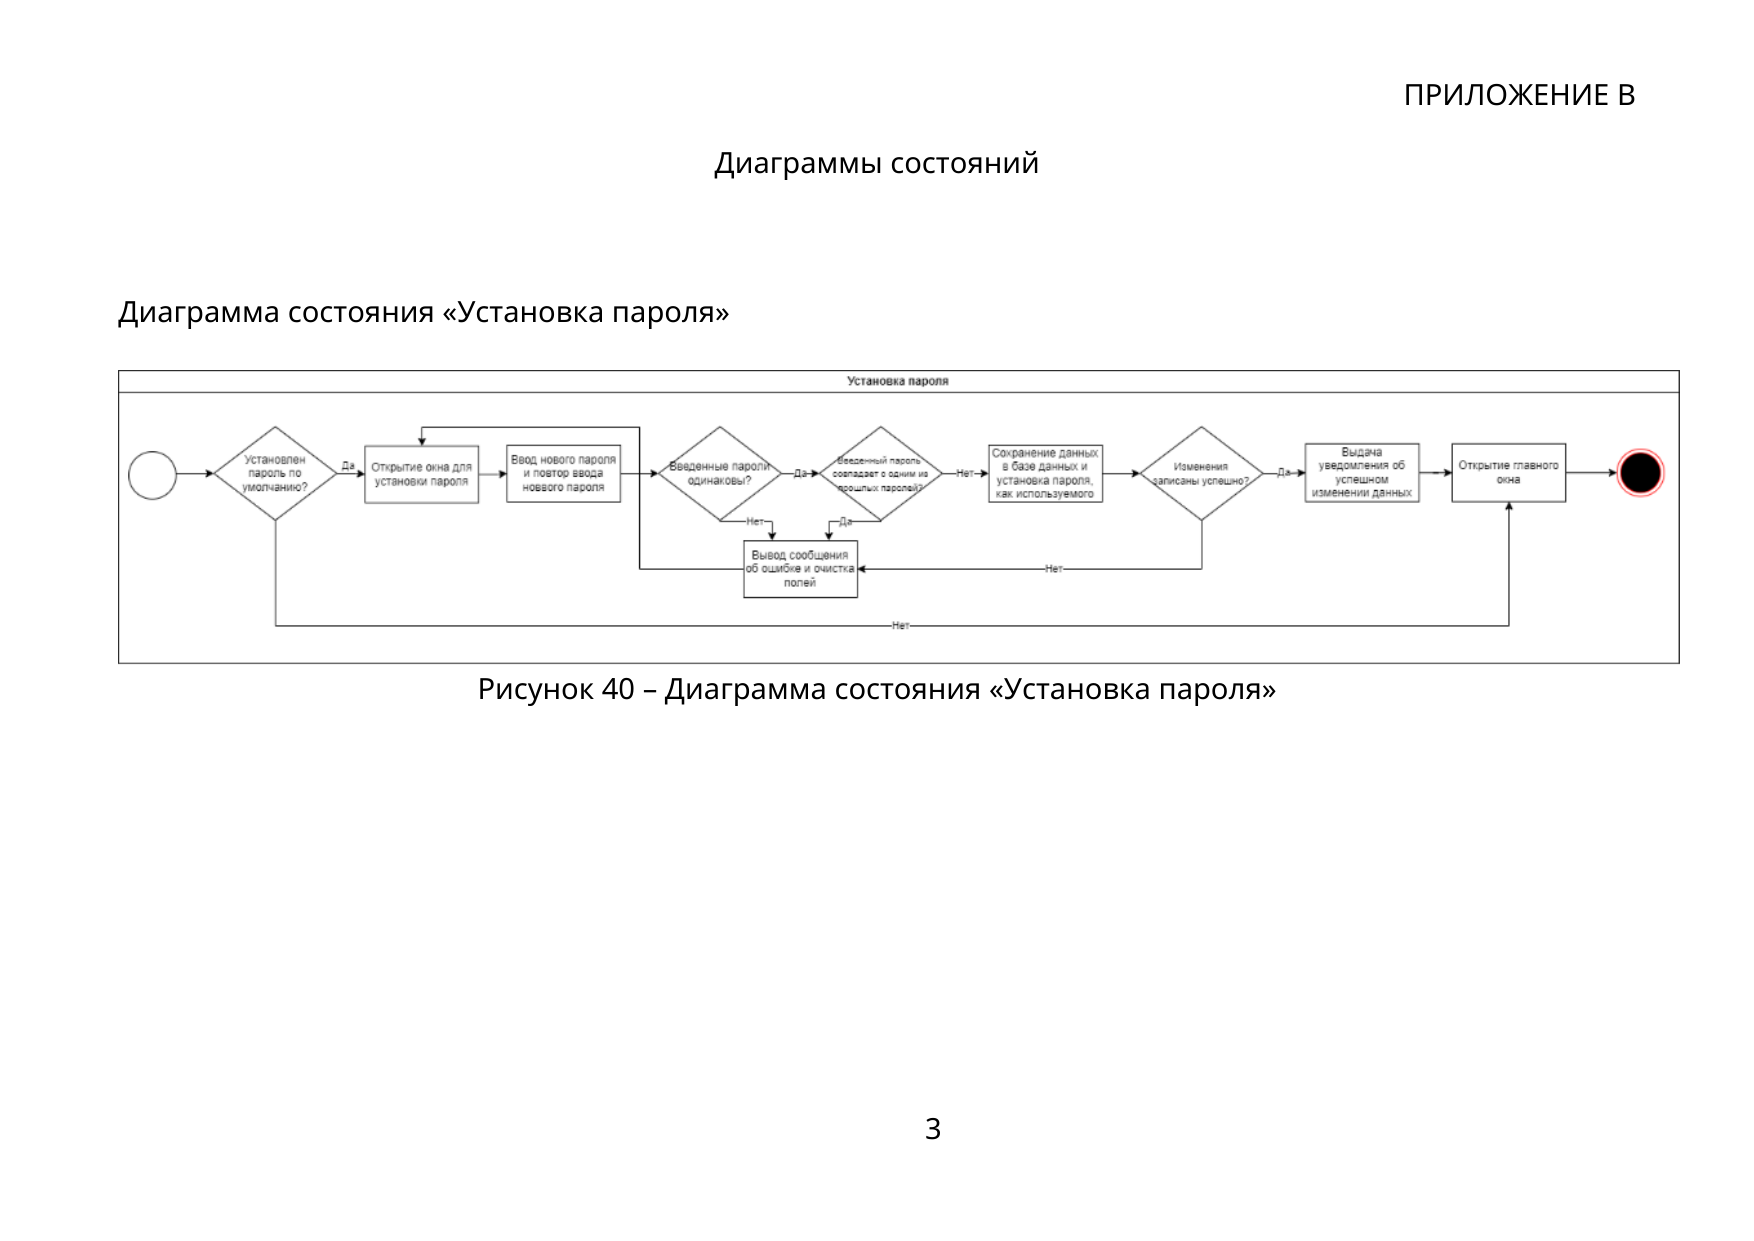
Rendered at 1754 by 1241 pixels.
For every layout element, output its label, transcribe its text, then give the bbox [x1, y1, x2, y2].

text Диаграмма состояния «Установка пароля» [118, 291, 1636, 331]
picture [118, 370, 1680, 669]
text Рисунок 40 – Диаграмма состояния «Установка пароля» [118, 669, 1636, 708]
